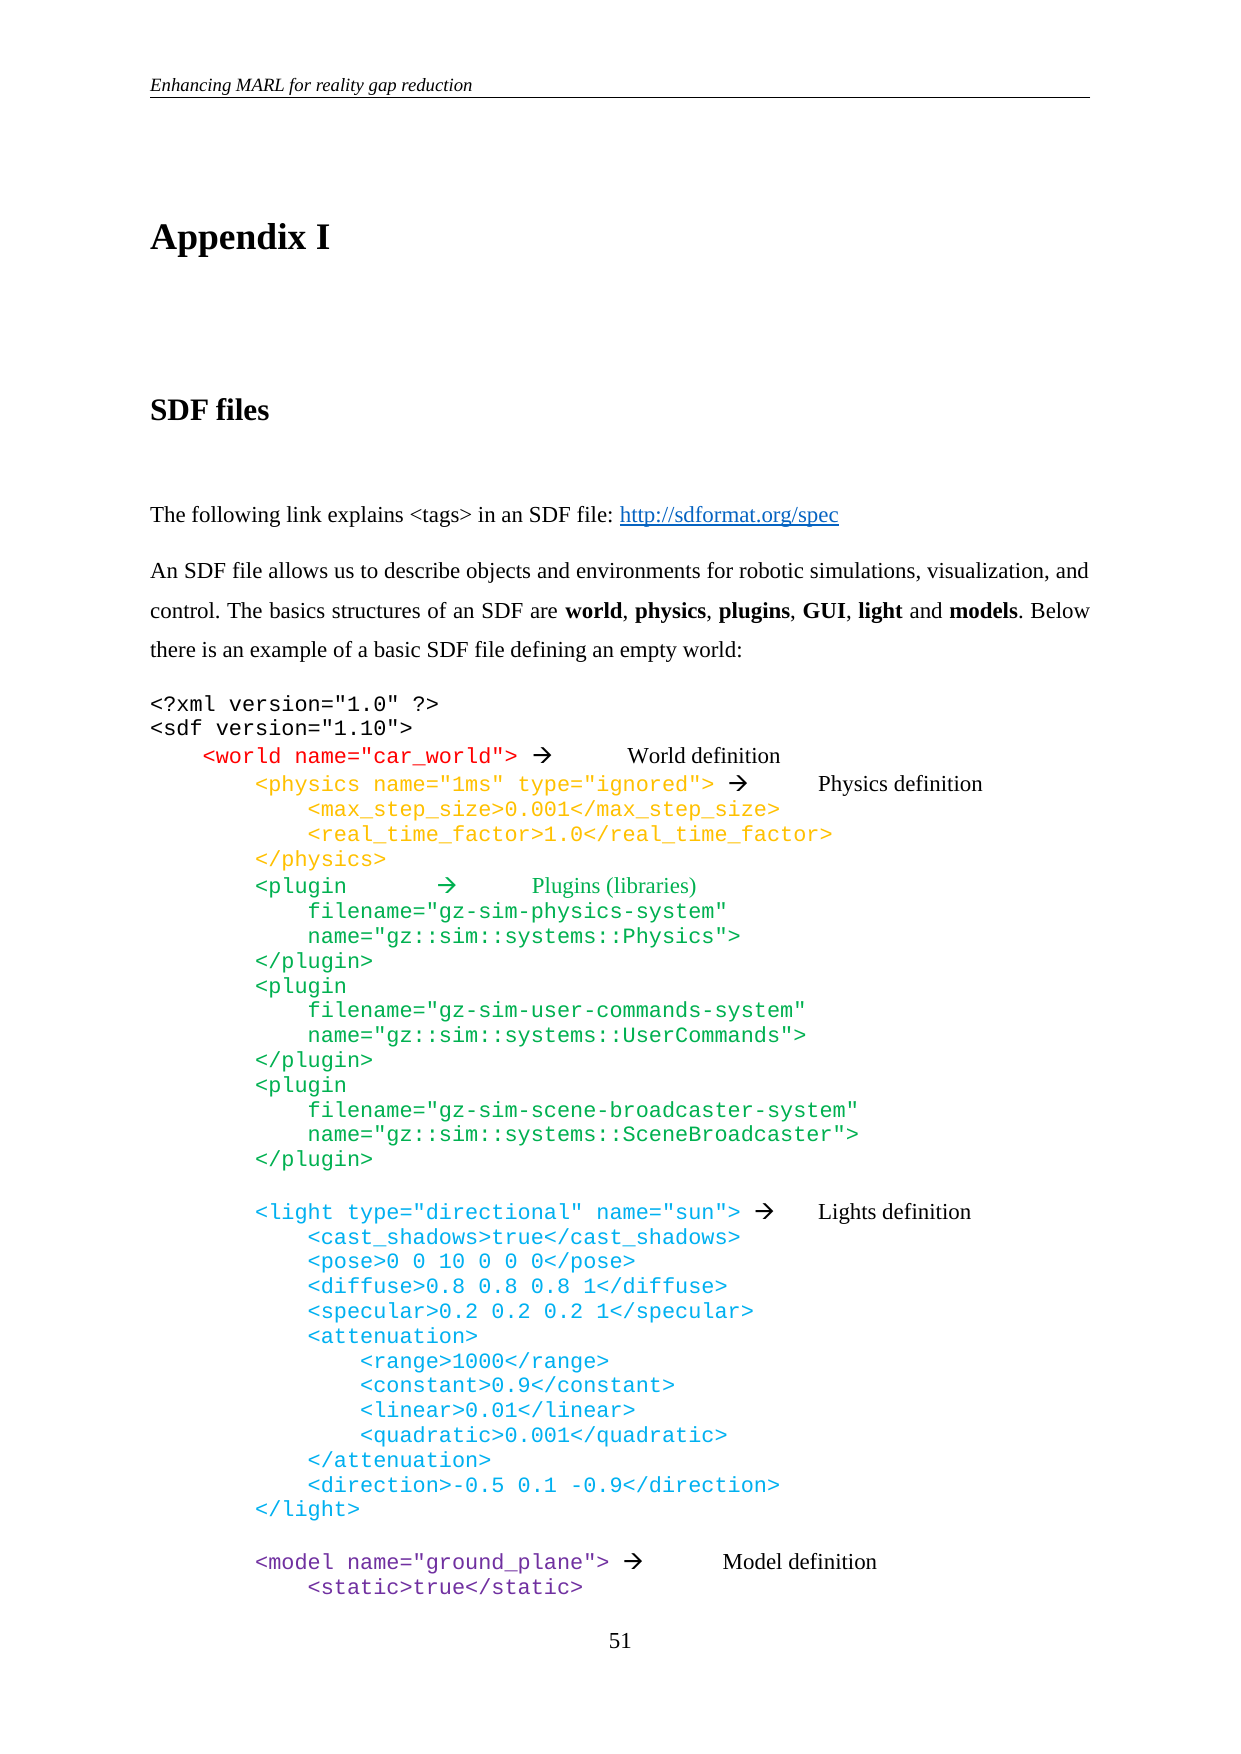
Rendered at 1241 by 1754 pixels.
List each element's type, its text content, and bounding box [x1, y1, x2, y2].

text <constant>0.9</constant> [150, 1374, 1090, 1399]
text <physics name="1ms" type="ignored"> Physics definition [150, 770, 1090, 798]
text </plugin> [150, 1049, 1090, 1074]
text <attenuation> [150, 1325, 1090, 1350]
text filename="gz-sim-scene-broadcaster-system" [150, 1099, 1090, 1123]
text name="gz::sim::systems::SceneBroadcaster"> [150, 1123, 1090, 1148]
text <plugin Plugins (libraries) [150, 872, 1090, 900]
text name="gz::sim::systems::Physics"> [150, 925, 1090, 950]
text <pose>0 0 10 0 0 0</pose> [150, 1251, 1090, 1275]
text <static>true</static> [150, 1576, 1090, 1601]
text name="gz::sim::systems::UserCommands"> [150, 1024, 1090, 1049]
text <plugin [150, 975, 1090, 999]
text An SDF file allows us to describe objects and environments for robotic simulations, visualization, and control. The basics structures of an SDF are world, physics, plugins, GUI, light and models. Below there is an example of a basic SDF file defining an empty world: [150, 558, 1090, 663]
text <light type="directional" name="sun"> Lights definition [150, 1198, 1090, 1226]
text <world name="car_world"> World definition [150, 742, 1090, 770]
text <plugin [150, 1074, 1090, 1099]
text The following link explains <tags> in an SDF file: http://sdformat.org/spec [150, 501, 1090, 528]
text <cast_shadows>true</cast_shadows> [150, 1226, 1090, 1251]
text <diffuse>0.8 0.8 0.8 1</diffuse> [150, 1275, 1090, 1300]
text filename="gz-sim-user-commands-system" [150, 999, 1090, 1024]
text <?xml version="1.0" ?> [150, 693, 1090, 717]
text <specular>0.2 0.2 0.2 1</specular> [150, 1300, 1090, 1325]
text </plugin> [150, 950, 1090, 975]
subtitle Appendix I [150, 214, 1090, 258]
text </plugin> [150, 1148, 1090, 1173]
text </light> [150, 1498, 1090, 1523]
text </physics> [150, 848, 1090, 872]
text <real_time_factor>1.0</real_time_factor> [150, 823, 1090, 848]
text <quadratic>0.001</quadratic> [150, 1424, 1090, 1449]
text <model name="ground_plane"> Model definition [150, 1548, 1090, 1576]
text <range>1000</range> [150, 1350, 1090, 1374]
text </attenuation> [150, 1449, 1090, 1474]
text <direction>-0.5 0.1 -0.9</direction> [150, 1474, 1090, 1498]
text <max_step_size>0.001</max_step_size> [150, 798, 1090, 823]
subtitle SDF files [150, 391, 1090, 427]
text <linear>0.01</linear> [150, 1399, 1090, 1424]
text filename="gz-sim-physics-system" [150, 900, 1090, 925]
text <sdf version="1.10"> [150, 717, 1090, 742]
